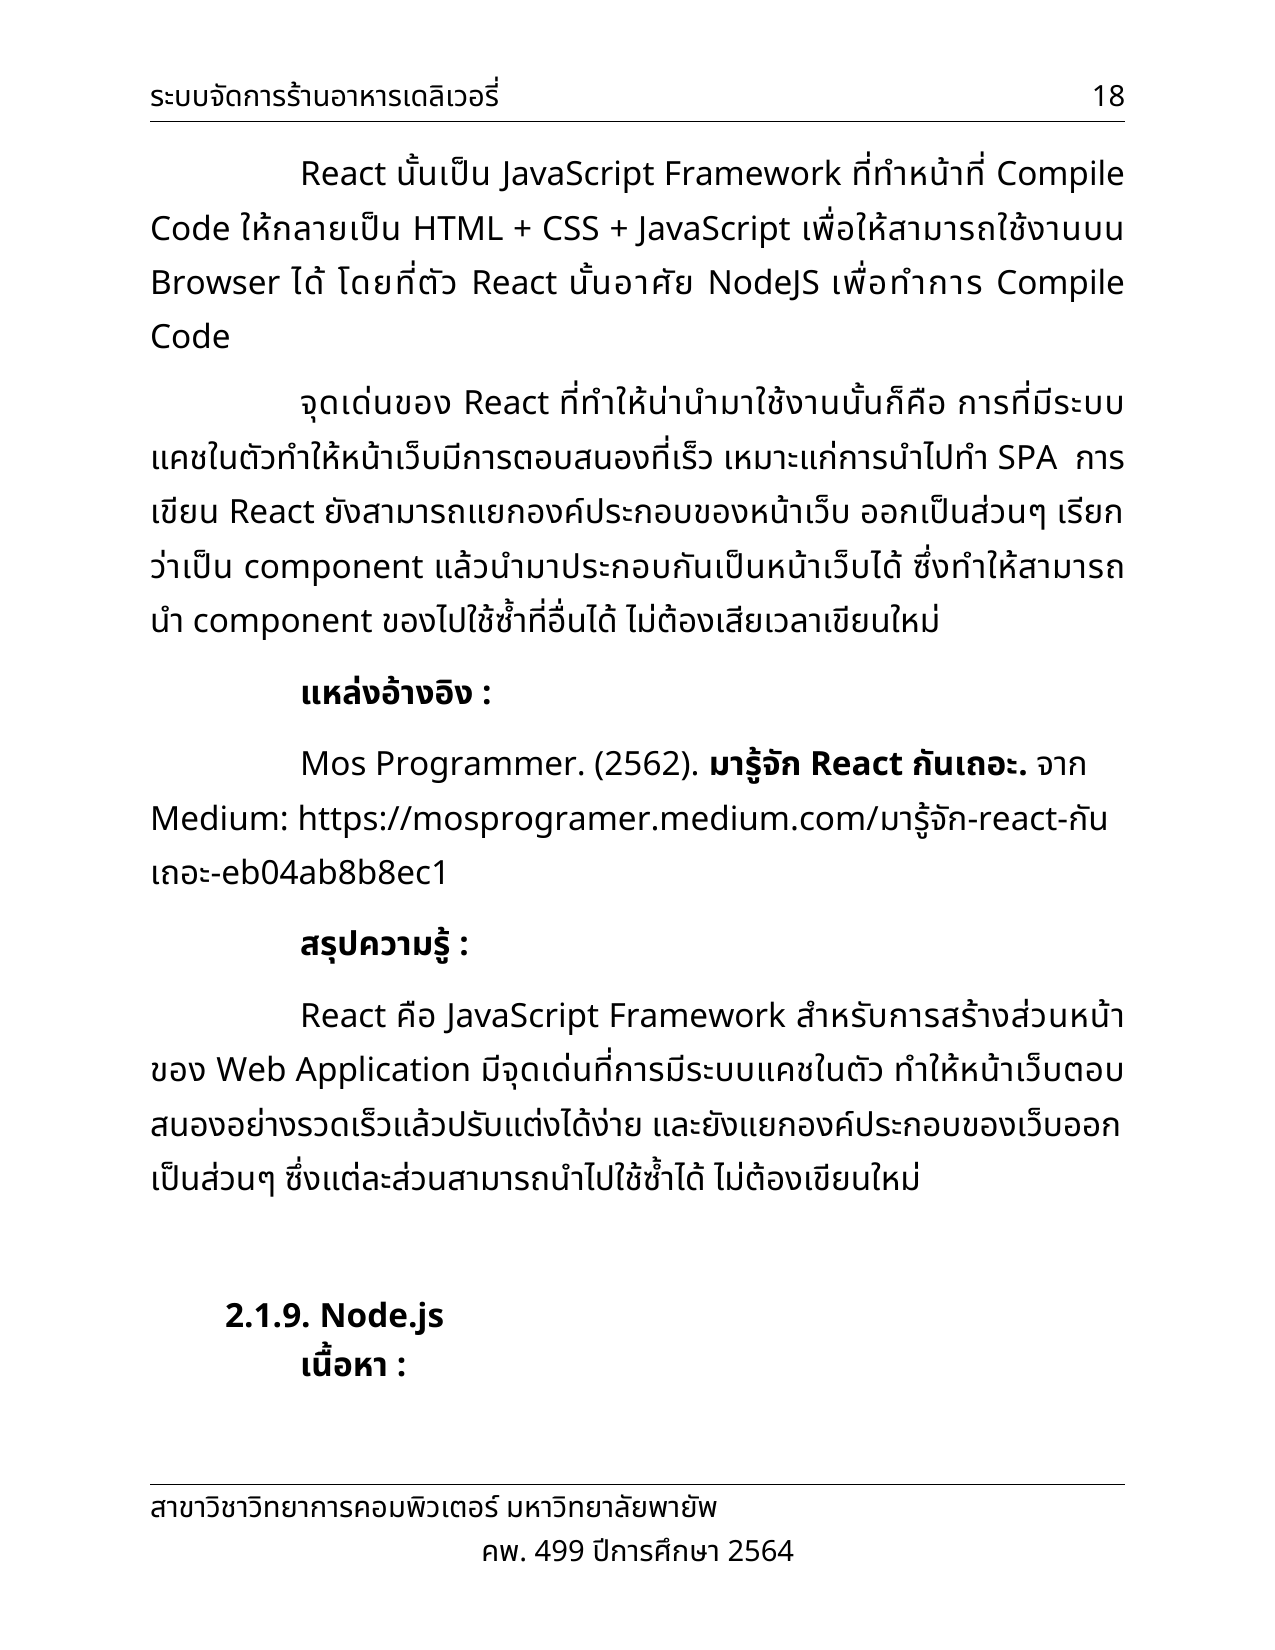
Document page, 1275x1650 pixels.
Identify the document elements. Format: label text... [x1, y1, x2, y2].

text React นั้นเป็น JavaScript Framework ที่ทำหน้าที่ Compile Code ให้กลายเป็น HTML + CSS + JavaScript เพื่อให้สามารถใช้งานบน Browser ได้ โดยที่ตัว React นั้นอาศัย NodeJS เพื่อทำการ Compile Code [150, 150, 1125, 359]
text เนื้อหา : [150, 1341, 1125, 1391]
subtitle Node.js [150, 1292, 1125, 1337]
text Mos Programmer. (2562). มารู้จัก React กันเถอะ. จาก Medium: https://mosprogramer.medium.com/มารู้จัก-react-กันเถอะ-eb04ab8b8ec1 [150, 740, 1125, 899]
text React คือ JavaScript Framework สำหรับการสร้างส่วนหน้าของ Web Application มีจุดเด่นที่การมีระบบแคชในตัว ทำให้หน้าเว็บตอบสนองอย่างรวดเร็วแล้วปรับแต่งได้ง่าย และยังแยกองค์ประกอบของเว็บออกเป็นส่วนๆ ซึ่งแต่ละส่วนสามารถนำไปใช้ซ้ำได้ ไม่ต้องเขียนใหม่ [150, 991, 1125, 1205]
text จุดเด่นของ React ที่ทำให้น่านำมาใช้งานนั้นก็คือ การที่มีระบบแคชในตัวทำให้หน้าเว็บมีการตอบสนองที่เร็ว เหมาะแก่การนำไปทำ SPA การเขียน React ยังสามารถแยกองค์ประกอบของหน้าเว็บ ออกเป็นส่วนๆ เรียกว่าเป็น component แล้วนำมาประกอบกันเป็นหน้าเว็บได้ ซึ่งทำให้สามารถ นำ component ของไปใช้ซ้ำที่อื่นได้ ไม่ต้องเสียเวลาเขียนใหม่ [150, 379, 1125, 648]
text แหล่งอ้างอิง : [150, 668, 1125, 719]
text สรุปความรู้ : [150, 920, 1125, 971]
